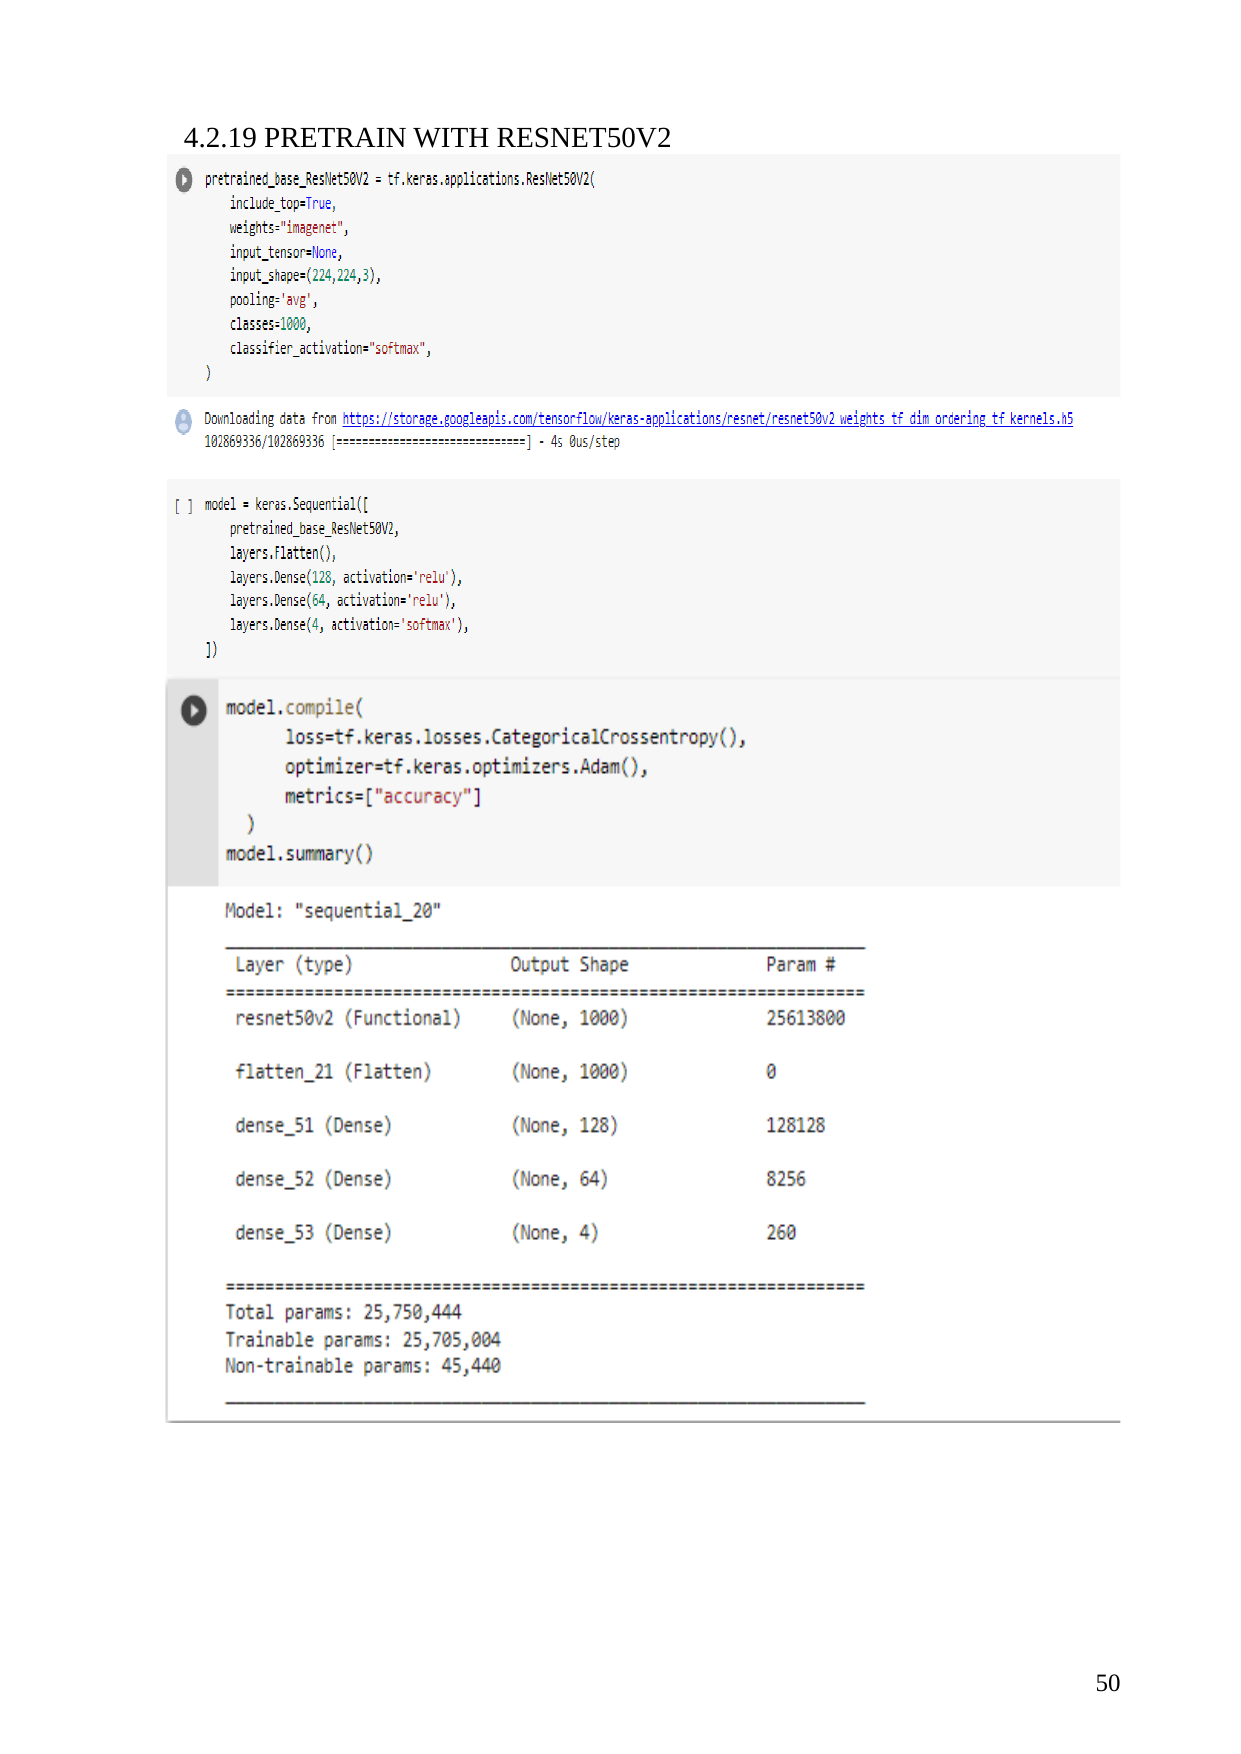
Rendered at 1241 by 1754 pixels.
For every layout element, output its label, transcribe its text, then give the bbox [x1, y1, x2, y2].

picture [165, 153, 1121, 1423]
text 4.2.19 PRETRAIN WITH RESNET50V2 [184, 120, 1120, 153]
